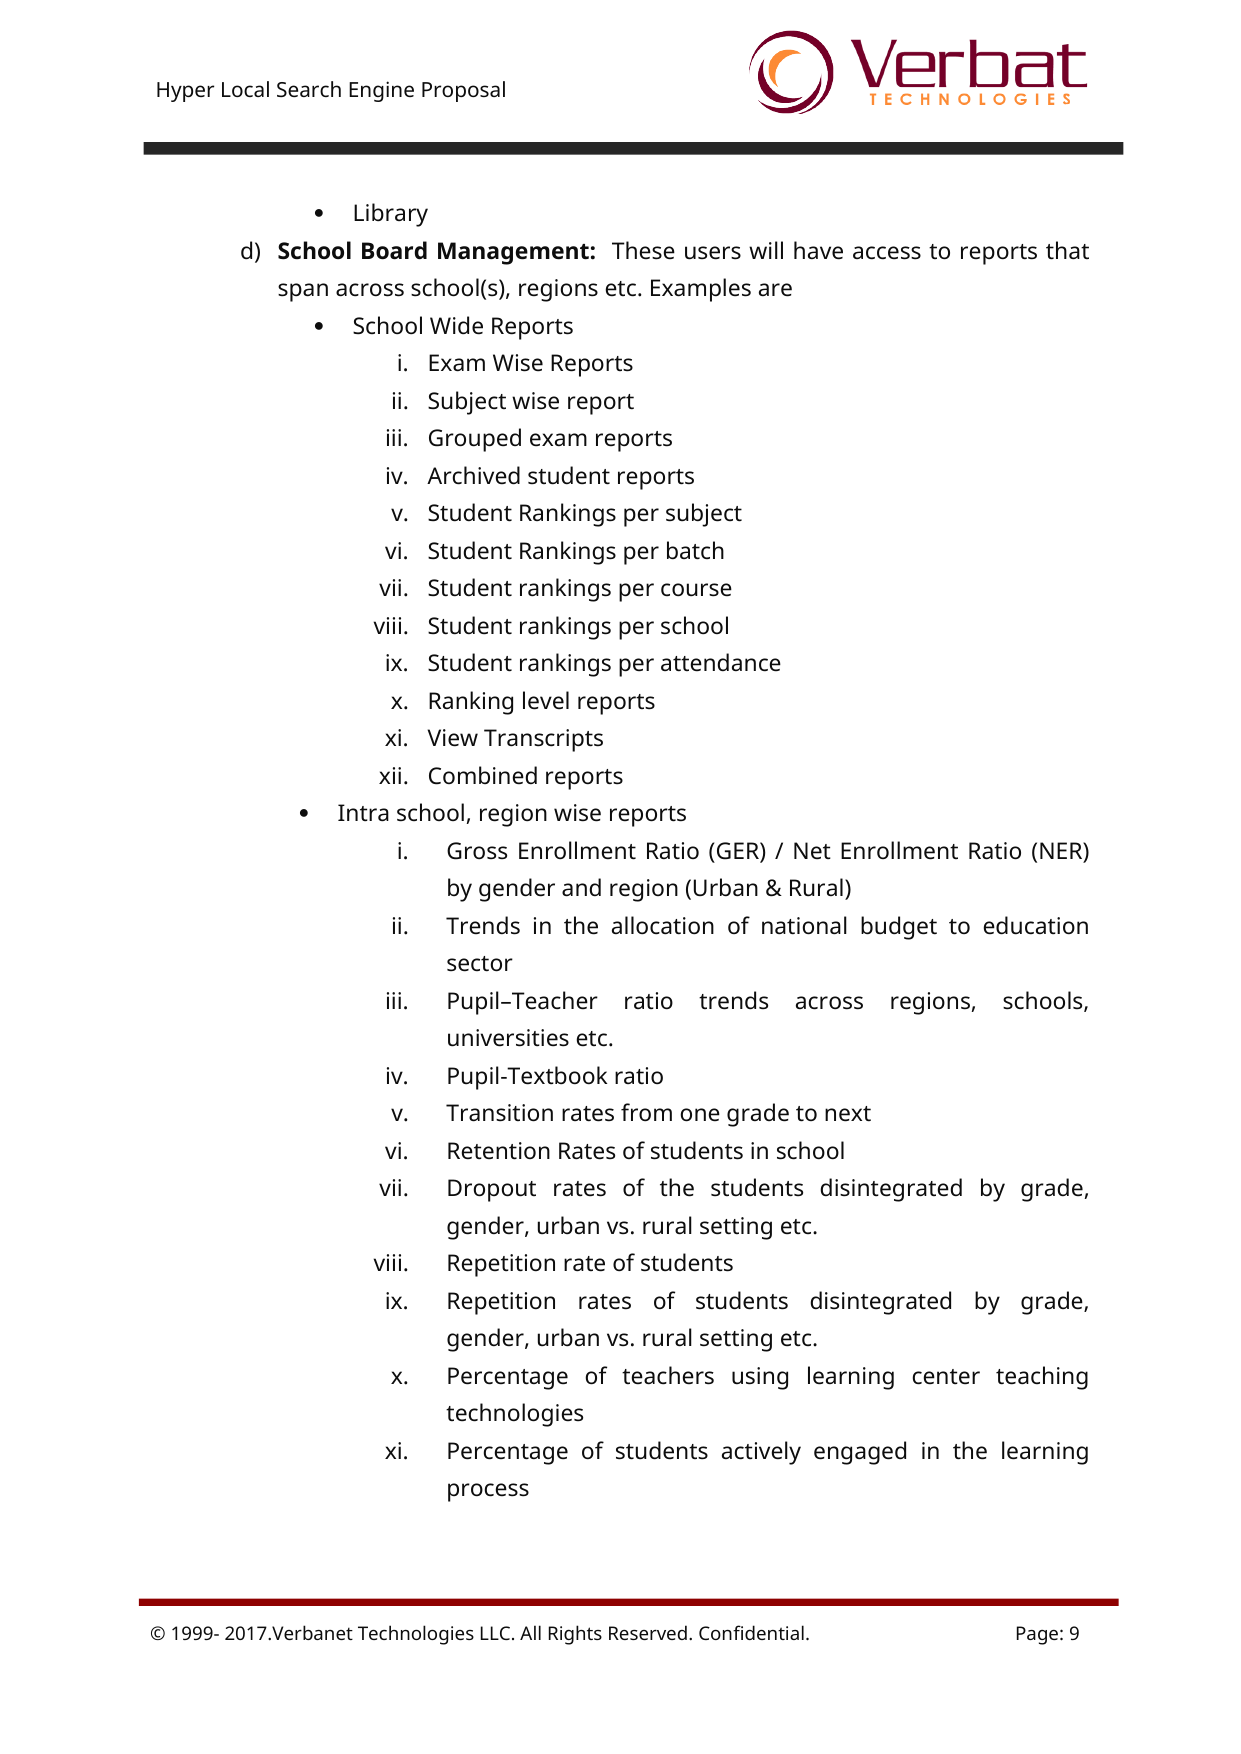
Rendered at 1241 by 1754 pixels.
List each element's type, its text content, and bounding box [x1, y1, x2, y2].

list Repetition rates of students disintegrated by grade, gender, urban vs. rural setting etc. [409, 1279, 1090, 1354]
list Pupil-Textbook ratio [409, 1054, 1090, 1092]
list View Transcripts [409, 717, 1090, 754]
list Student rankings per school [409, 604, 1090, 642]
list School Board Management: These users will have access to reports that span across school(s), regions etc. Examples are [240, 229, 1090, 304]
list Exam Wise Reports [409, 342, 1090, 379]
list Combined reports [409, 754, 1090, 792]
list Subject wise report [409, 379, 1090, 417]
list Repetition rate of students [409, 1242, 1090, 1279]
list Archived student reports [409, 454, 1090, 492]
list Gross Enrollment Ratio (GER) / Net Enrollment Ratio (NER) by gender and region (Urban & Rural) [409, 829, 1090, 904]
list Student Rankings per batch [409, 529, 1090, 567]
list Retention Rates of students in school [409, 1129, 1090, 1167]
list Percentage of teachers using learning center teaching technologies [409, 1354, 1090, 1429]
list Library [315, 192, 1090, 229]
list School Wide Reports [315, 304, 1090, 342]
list Pupil–Teacher ratio trends across regions, schools, universities etc. [409, 979, 1090, 1054]
list Dropout rates of the students disintegrated by grade, gender, urban vs. rural setting etc. [409, 1167, 1090, 1242]
list Student rankings per attendance [409, 642, 1090, 679]
list Transition rates from one grade to next [409, 1092, 1090, 1129]
list Student Rankings per subject [409, 492, 1090, 529]
picture [745, 26, 1089, 114]
list Student rankings per course [409, 567, 1090, 604]
list Percentage of students actively engaged in the learning process [409, 1429, 1090, 1504]
list Ranking level reports [409, 679, 1090, 717]
list Grouped exam reports [409, 417, 1090, 454]
list Trends in the allocation of national budget to education sector [409, 904, 1090, 979]
list Intra school, region wise reports [300, 792, 1090, 829]
